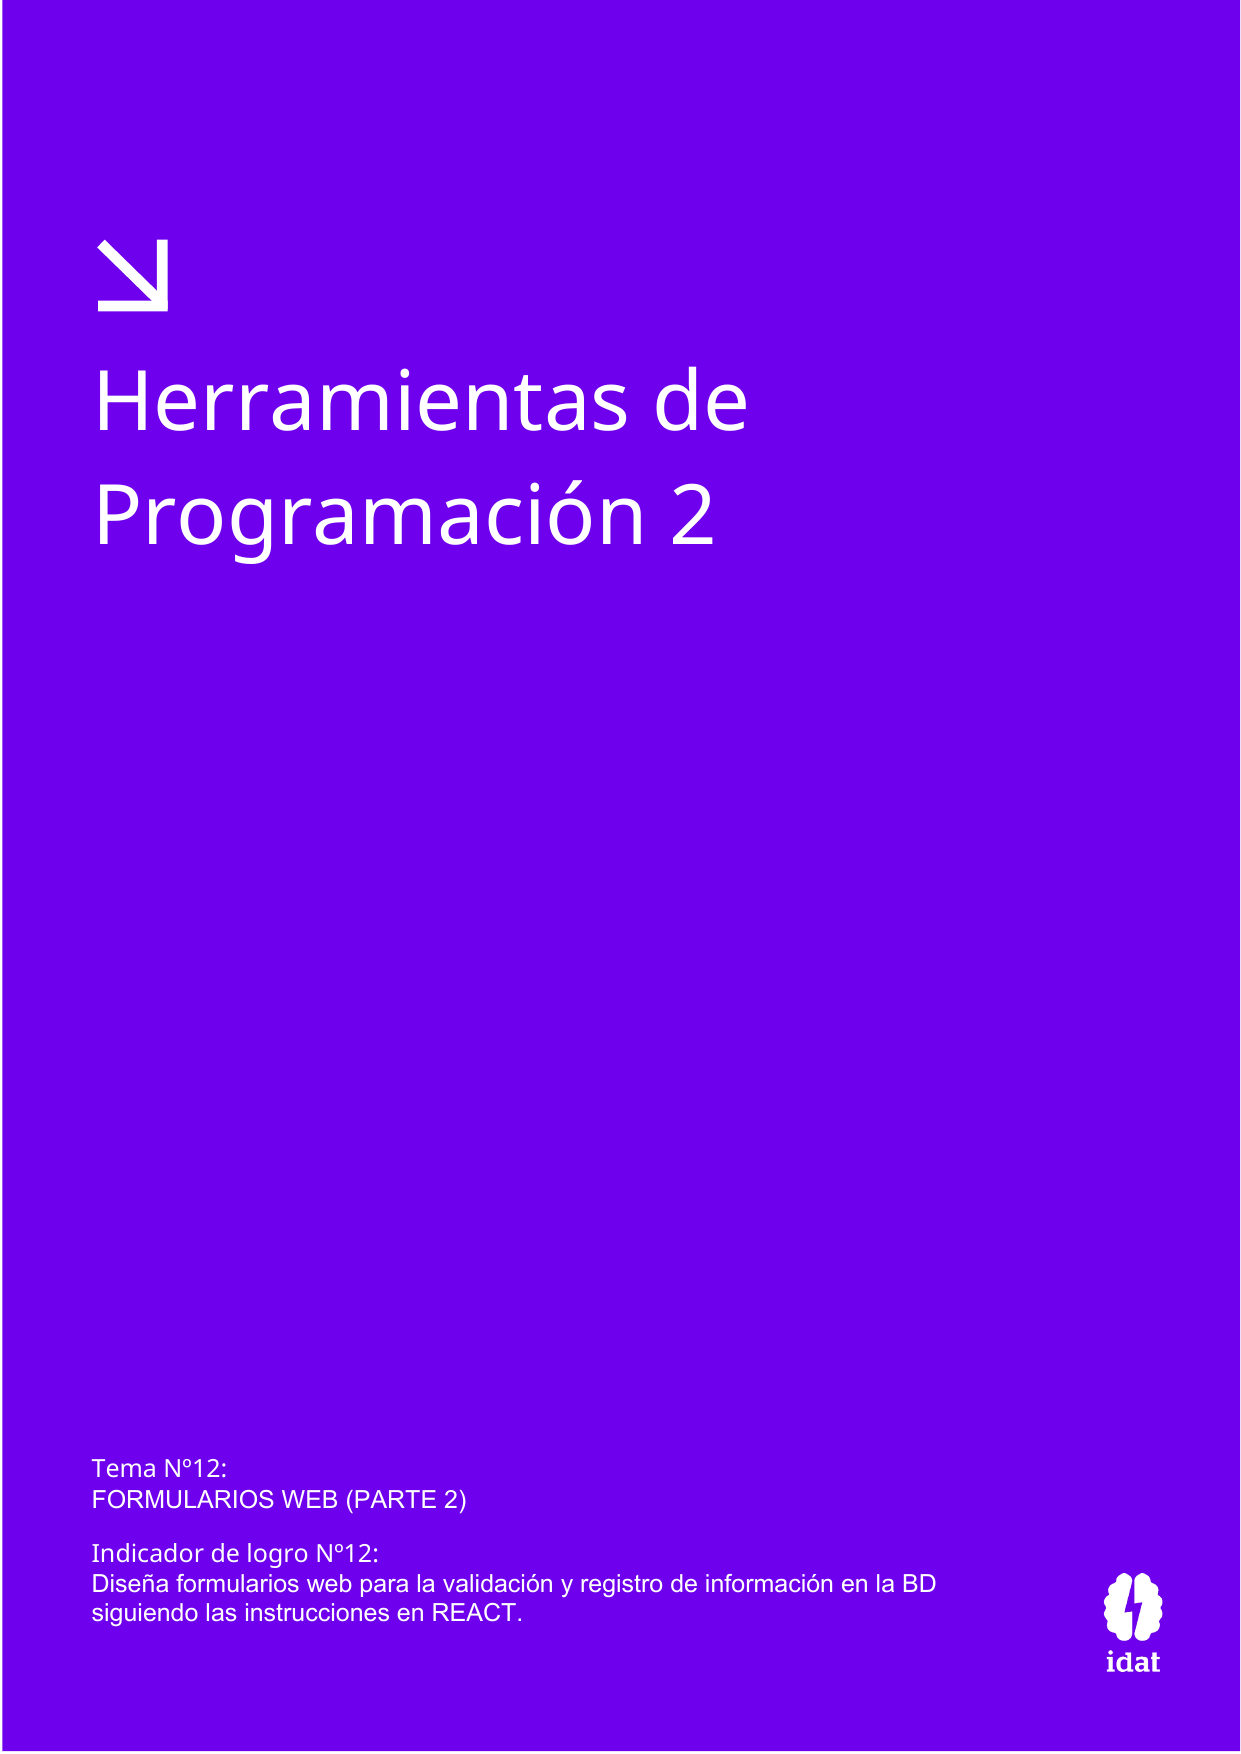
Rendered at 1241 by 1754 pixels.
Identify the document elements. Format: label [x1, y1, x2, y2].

picture [1103, 1573, 1163, 1672]
